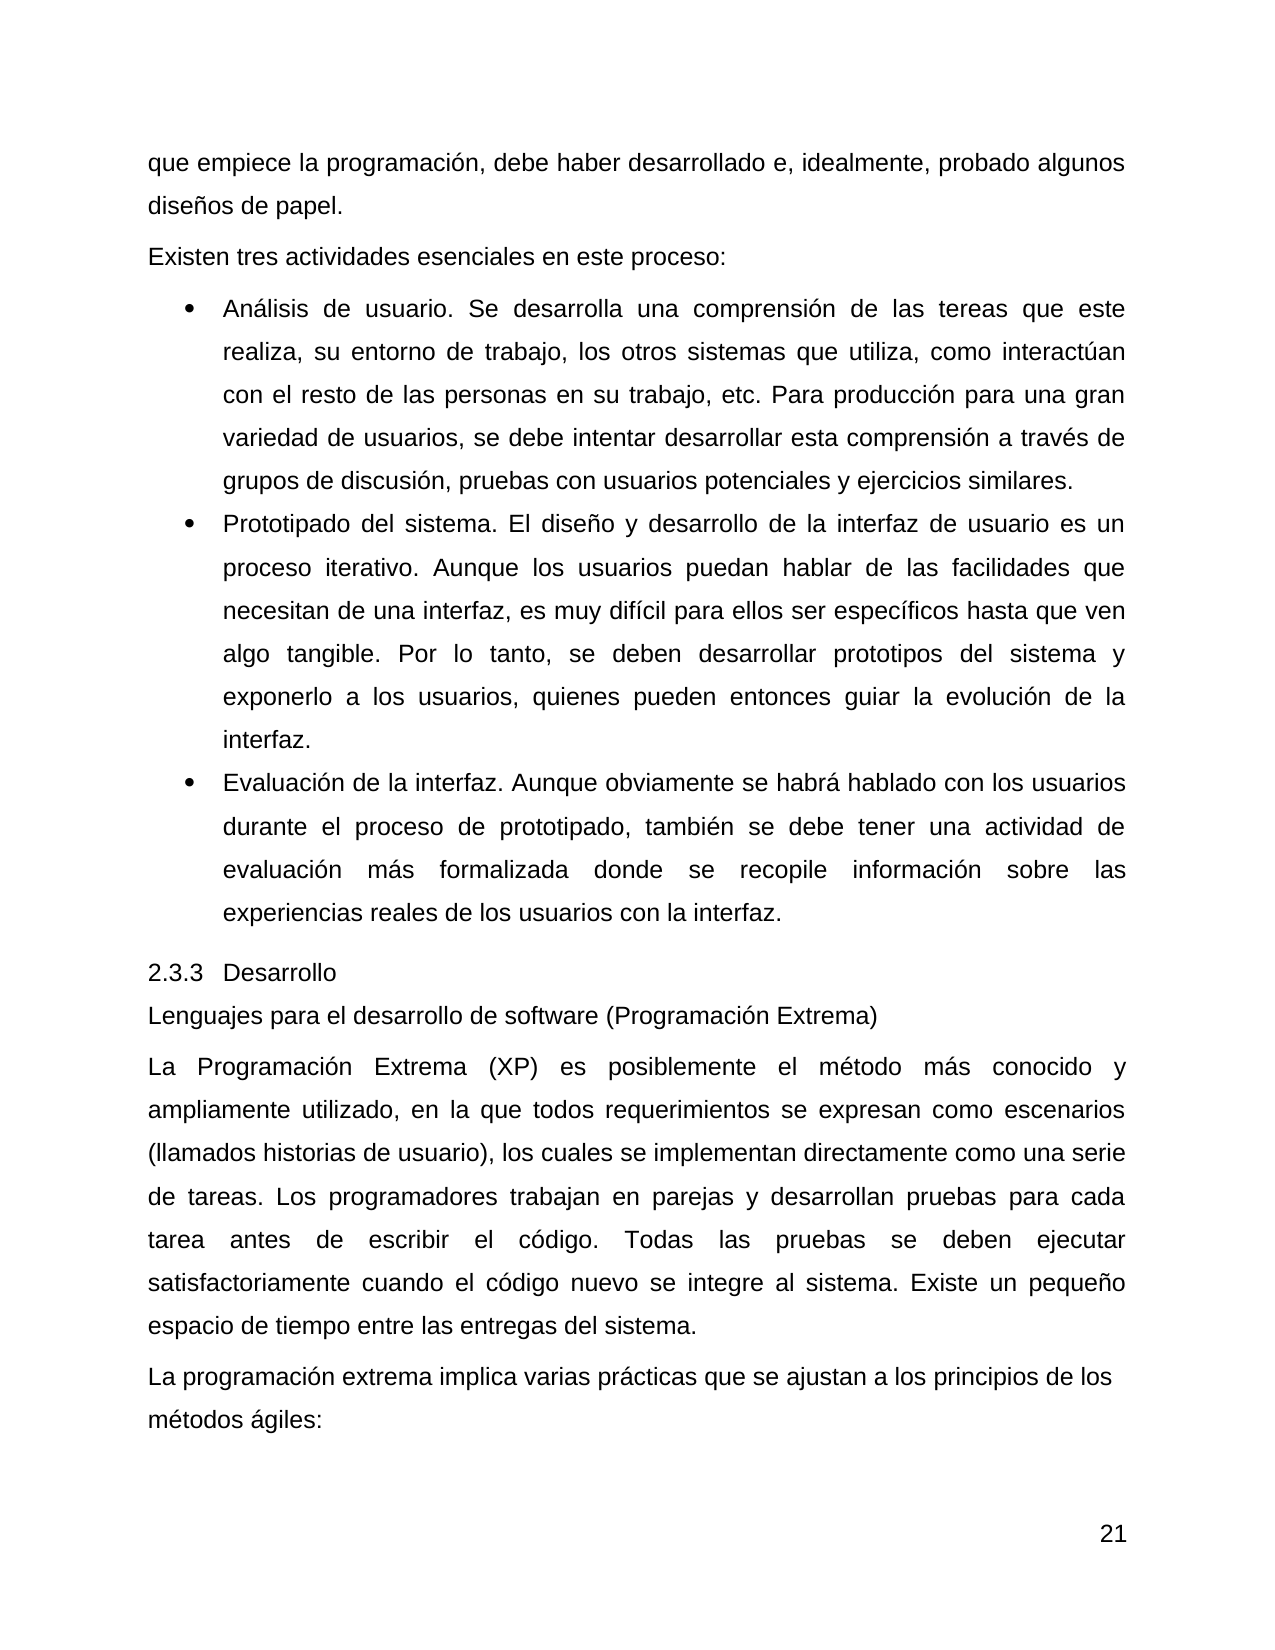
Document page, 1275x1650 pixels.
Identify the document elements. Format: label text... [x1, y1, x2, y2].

list Evaluación de la interfaz. Aunque obviamente se habrá hablado con los usuarios durante el proceso de prototipado, también se debe tener una actividad de evaluación más formalizada donde se recopile información sobre las experiencias reales de los usuarios con la interfaz. [185, 768, 1127, 927]
list Prototipado del sistema. El diseño y desarrollo de la interfaz de usuario es un proceso iterativo. Aunque los usuarios puedan hablar de las facilidades que necesitan de una interfaz, es muy difícil para ellos ser específicos hasta que ven algo tangible. Por lo tanto, se deben desarrollar prototipos del sistema y exponerlo a los usuarios, quienes pueden entonces guiar la evolución de la interfaz. [185, 509, 1127, 754]
text La programación extrema implica varias prácticas que se ajustan a los principios de los métodos ágiles: [148, 1362, 1127, 1434]
list Análisis de usuario. Se desarrolla una comprensión de las tereas que este realiza, su entorno de trabajo, los otros sistemas que utiliza, como interactúan con el resto de las personas en su trabajo, etc. Para producción para una gran variedad de usuarios, se debe intentar desarrollar esta comprensión a través de grupos de discusión, pruebas con usuarios potenciales y ejercicios similares. [185, 294, 1127, 495]
text La Programación Extrema (XP) es posiblemente el método más conocido y ampliamente utilizado, en la que todos requerimientos se expresan como escenarios (llamados historias de usuario), los cuales se implementan directamente como una serie de tareas. Los programadores trabajan en parejas y desarrollan pruebas para cada tarea antes de escribir el código. Todas las pruebas se deben ejecutar satisfactoriamente cuando el código nuevo se integre al sistema. Existe un pequeño espacio de tiempo entre las entregas del sistema. [148, 1052, 1127, 1340]
text Lenguajes para el desarrollo de software (Programación Extrema) [148, 1001, 1127, 1029]
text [148, 148, 1127, 219]
text Desarrollo [148, 958, 1127, 986]
text Existen tres actividades esenciales en este proceso: [148, 242, 1127, 271]
